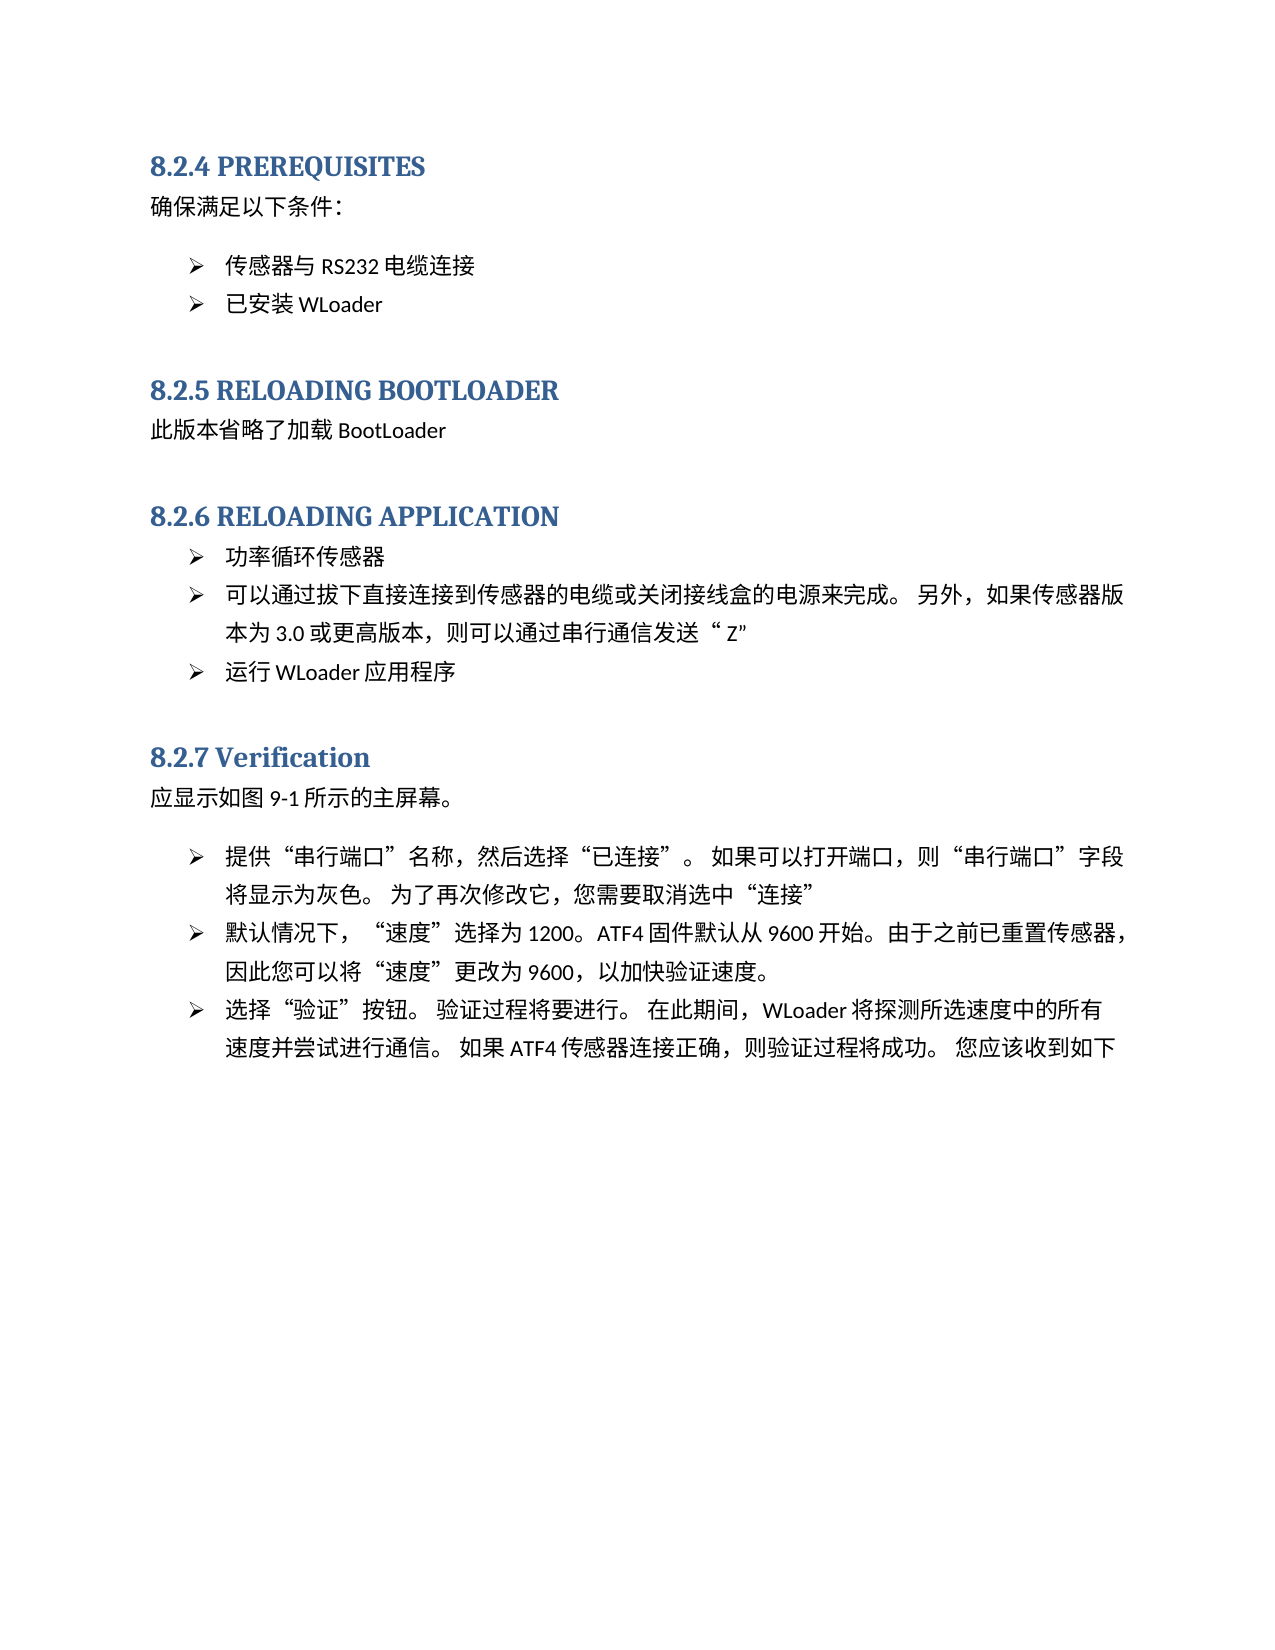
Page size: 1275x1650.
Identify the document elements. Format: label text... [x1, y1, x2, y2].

list 默认情况下，“速度”选择为1200。ATF4固件默认从9600开始。由于之前已重置传感器，因此您可以将“速度”更改为9600，以加快验证速度。 [187, 915, 1125, 987]
text 此版本省略了加载BootLoader [150, 412, 1125, 446]
list 提供“串行端口”名称，然后选择“已连接”。 如果可以打开端口，则“串行端口”字段将显示为灰色。 为了再次修改它，您需要取消选中“连接” [187, 839, 1125, 910]
list 功率循环传感器 [187, 539, 1125, 572]
list 选择“验证”按钮。 验证过程将要进行。 在此期间，WLoader将探测所选速度中的所有速度并尝试进行通信。 如果ATF4传感器连接正确，则验证过程将成功。 您应该收到如下所示的确认信息： [187, 991, 1125, 1063]
list 已安装WLoader [187, 286, 1125, 319]
list 运行WLoader应用程序 [187, 653, 1125, 687]
text 确保满足以下条件： [150, 188, 1125, 222]
list 可以通过拔下直接连接到传感器的电缆或关闭接线盒的电源来完成。 另外，如果传感器版本为3.0或更高版本，则可以通过串行通信发送“ Z” [187, 577, 1125, 648]
subtitle 8.2.4 PREREQUISITES [150, 150, 1125, 183]
text 应显示如图9-1所示的主屏幕。 [150, 780, 1125, 813]
subtitle 8.2.7 Verification [150, 741, 1125, 775]
subtitle 8.2.5 RELOADING BOOTLOADER [150, 374, 1125, 407]
subtitle 8.2.6 RELOADING APPLICATION [150, 500, 1125, 534]
list 传感器与RS232电缆连接 [187, 247, 1125, 281]
